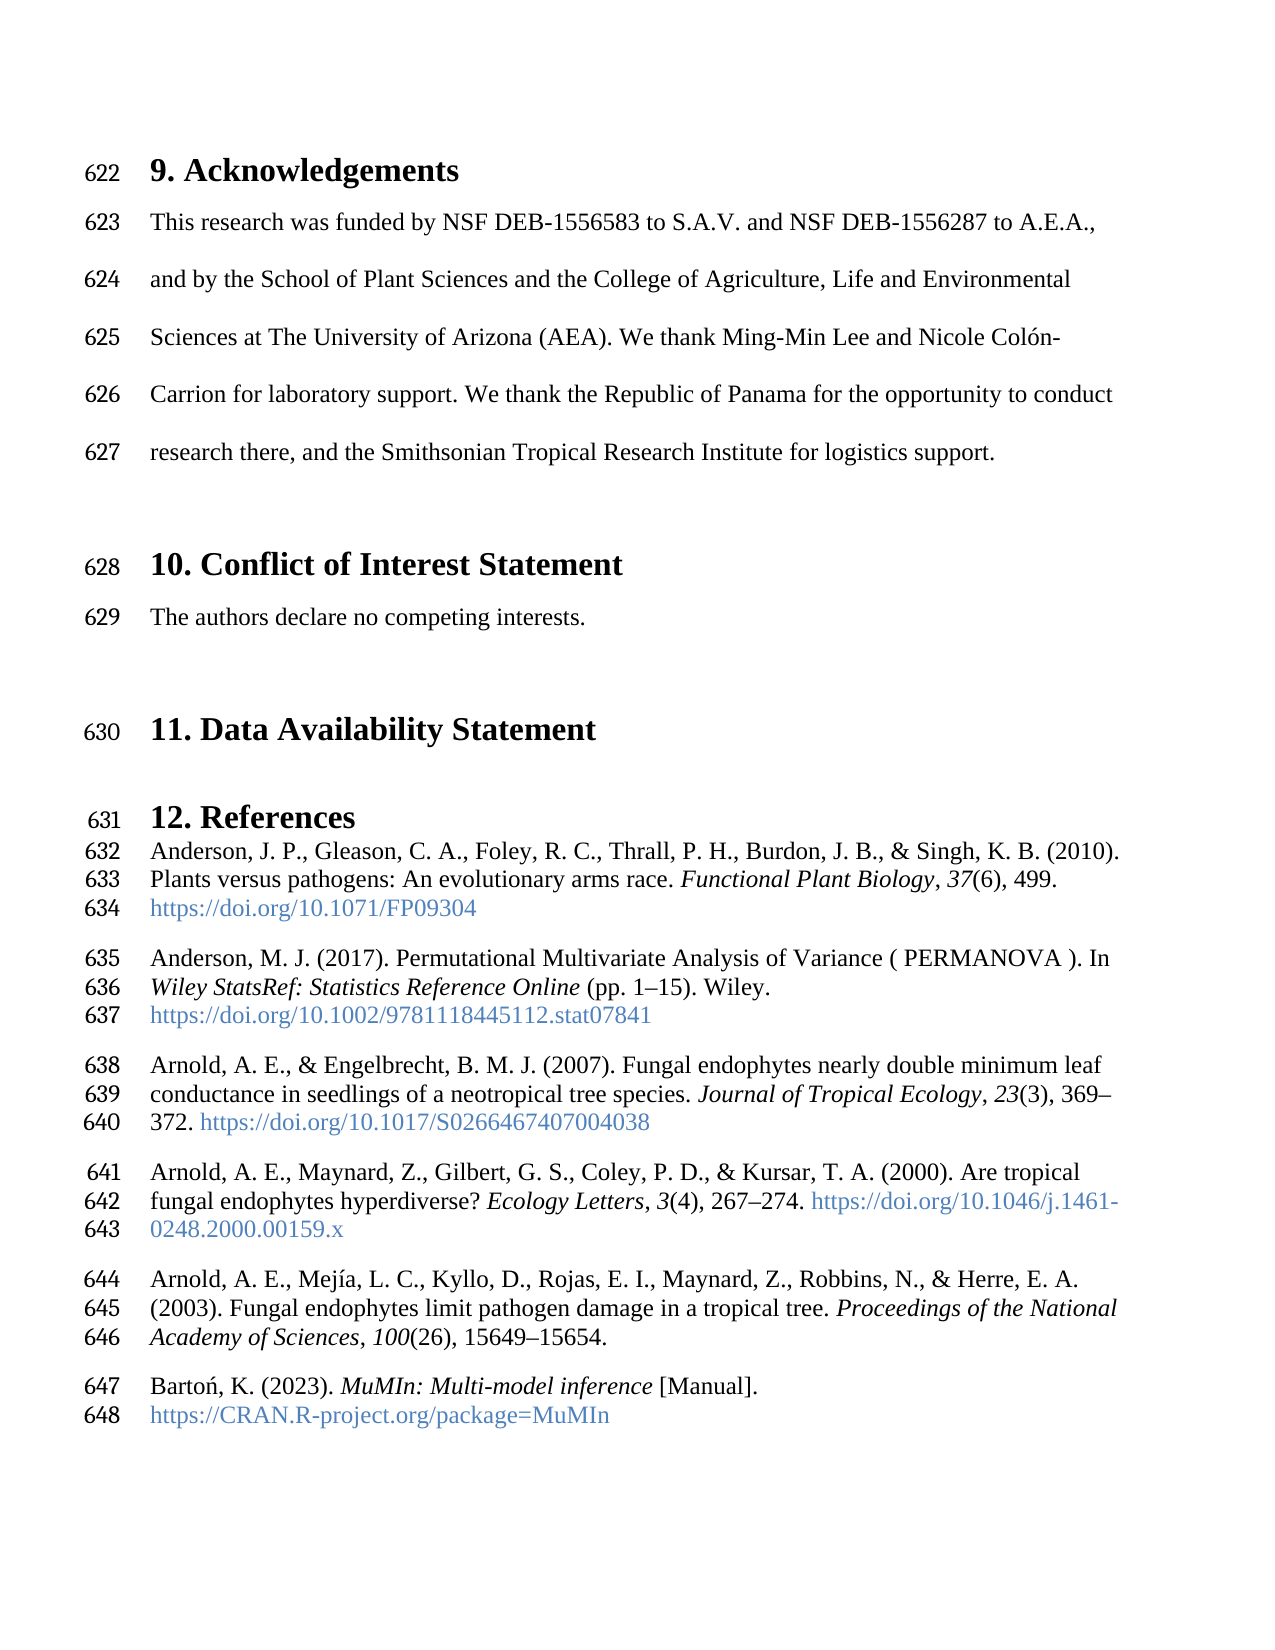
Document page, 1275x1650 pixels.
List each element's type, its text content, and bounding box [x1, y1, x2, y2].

subtitle 12. References [150, 797, 1125, 836]
text Anderson, J. P., Gleason, C. A., Foley, R. C., Thrall, P. H., Burdon, J. B., & Singh, K. B. (2010). Plants versus pathogens: An evolutionary arms race. Functional Plant Biology, 37(6), 499. https://doi.org/10.1071/FP09304 [150, 836, 1125, 922]
text Anderson, M. J. (2017). Permutational Multivariate Analysis of Variance ( PERMANOVA ). In Wiley StatsRef: Statistics Reference Online (pp. 1–15). Wiley. https://doi.org/10.1002/9781118445112.stat07841 [150, 943, 1125, 1029]
text This research was funded by NSF DEB-1556583 to S.A.V. and NSF DEB-1556287 to A.E.A., and by the School of Plant Sciences and the College of Agriculture, Life and Environmental Sciences at The University of Arizona (AEA). We thank Ming-Min Lee and Nicole Colón-Carrion for laboratory support. We thank the Republic of Panama for the opportunity to conduct research there, and the Smithsonian Tropical Research Institute for logistics support. [150, 207, 1125, 466]
subtitle 11. Data Availability Statement [150, 709, 1125, 747]
text Arnold, A. E., & Engelbrecht, B. M. J. (2007). Fungal endophytes nearly double minimum leaf conductance in seedlings of a neotropical tree species. Journal of Tropical Ecology, 23(3), 369–372. https://doi.org/10.1017/S0266467407004038 [150, 1050, 1125, 1136]
text Bartoń, K. (2023). MuMIn: Multi-model inference [Manual]. https://CRAN.R-project.org/package=MuMIn [150, 1371, 1125, 1429]
subtitle 10. Conflict of Interest Statement [150, 544, 1125, 583]
text The authors declare no competing interests. [150, 602, 1125, 630]
text Arnold, A. E., Mejía, L. C., Kyllo, D., Rojas, E. I., Maynard, Z., Robbins, N., & Herre, E. A. (2003). Fungal endophytes limit pathogen damage in a tropical tree. Proceedings of the National Academy of Sciences, 100(26), 15649–15654. [150, 1264, 1125, 1350]
text Arnold, A. E., Maynard, Z., Gilbert, G. S., Coley, P. D., & Kursar, T. A. (2000). Are tropical fungal endophytes hyperdiverse? Ecology Letters, 3(4), 267–274. https://doi.org/10.1046/j.1461-0248.2000.00159.x [150, 1157, 1125, 1243]
subtitle 9. Acknowledgements [150, 150, 1125, 188]
